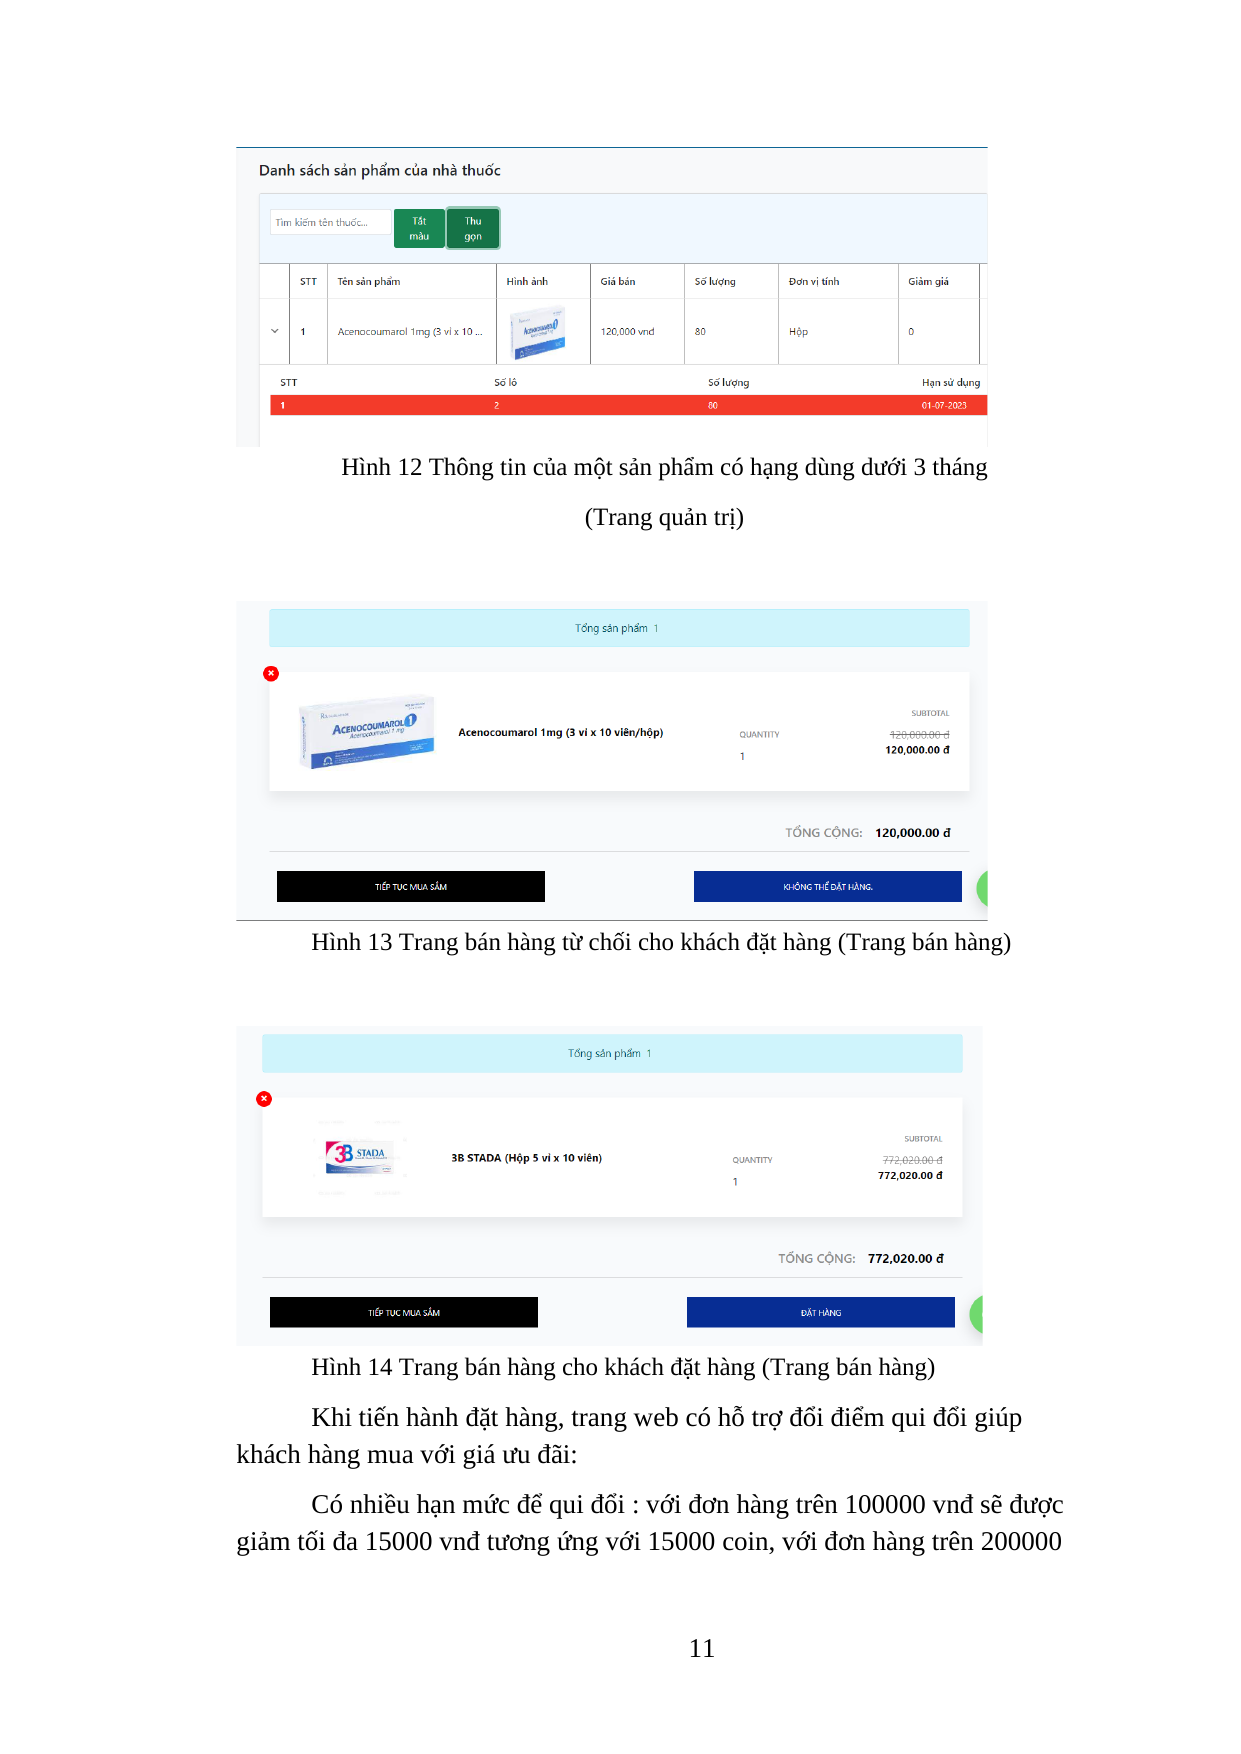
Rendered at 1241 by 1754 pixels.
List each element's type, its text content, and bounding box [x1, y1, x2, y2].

picture [236, 1026, 983, 1346]
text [236, 1488, 1092, 1557]
text Khi tiến hành đặt hàng, trang web có hỗ trợ đổi điểm qui đổi giúp khách hàng mua với giá ưu đãi: [236, 1401, 1092, 1469]
picture [236, 601, 988, 921]
text (Trang quản trị) [236, 502, 1092, 531]
picture [236, 147, 988, 447]
